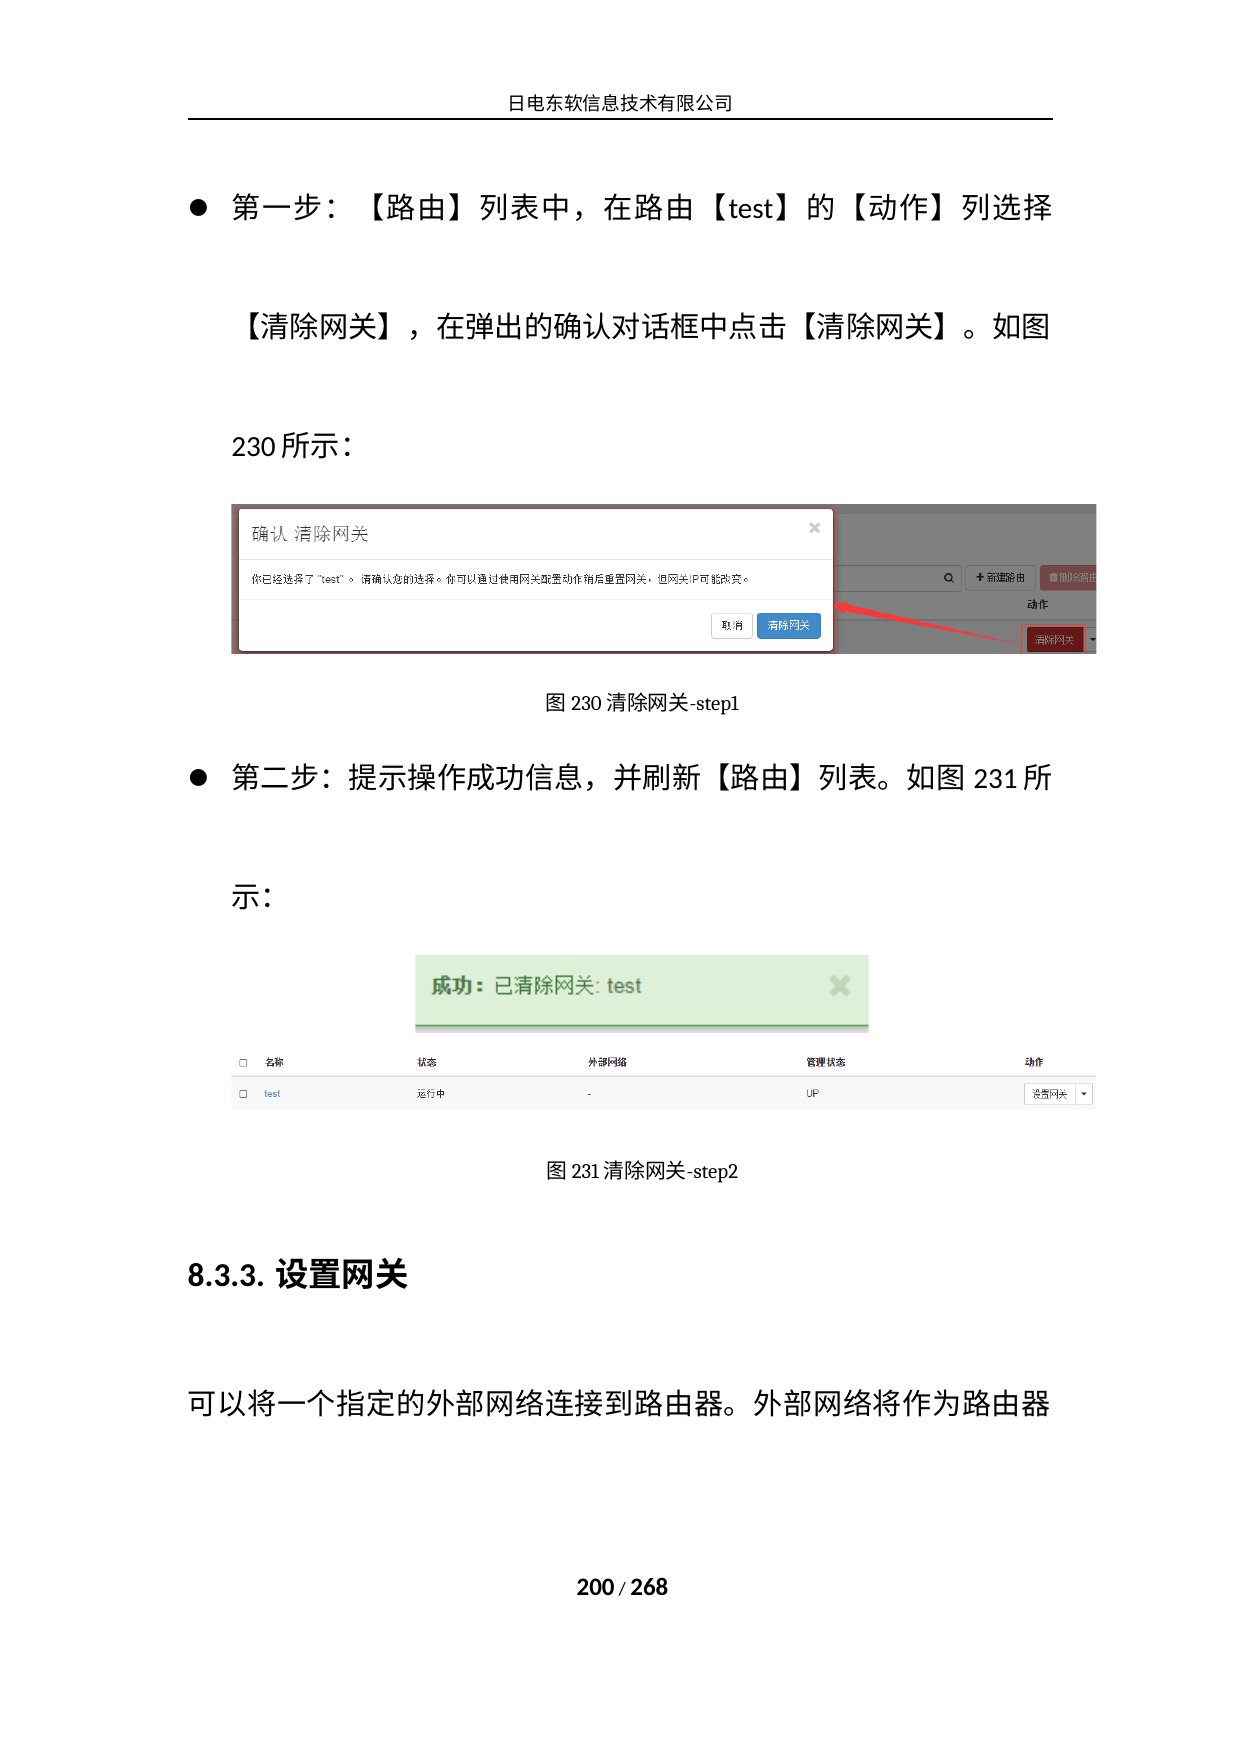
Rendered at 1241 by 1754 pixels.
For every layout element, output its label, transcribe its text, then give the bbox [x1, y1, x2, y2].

list 第二步：提示操作成功信息，并刷新【路由】列表。如图231所示： [187, 736, 1053, 934]
text 图 231 清除网关-step2 [231, 1150, 1053, 1190]
picture [415, 955, 869, 1033]
picture [231, 504, 1097, 654]
picture [231, 1052, 1097, 1110]
list 第一步：【路由】列表中，在路由【test】的【动作】列选择【清除网关】，在弹出的确认对话框中点击【清除网关】。如图230所示： [187, 166, 1053, 483]
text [187, 1362, 1053, 1442]
subtitle 设置网关 [187, 1232, 1053, 1311]
text 图 230 清除网关-step1 [231, 681, 1053, 721]
